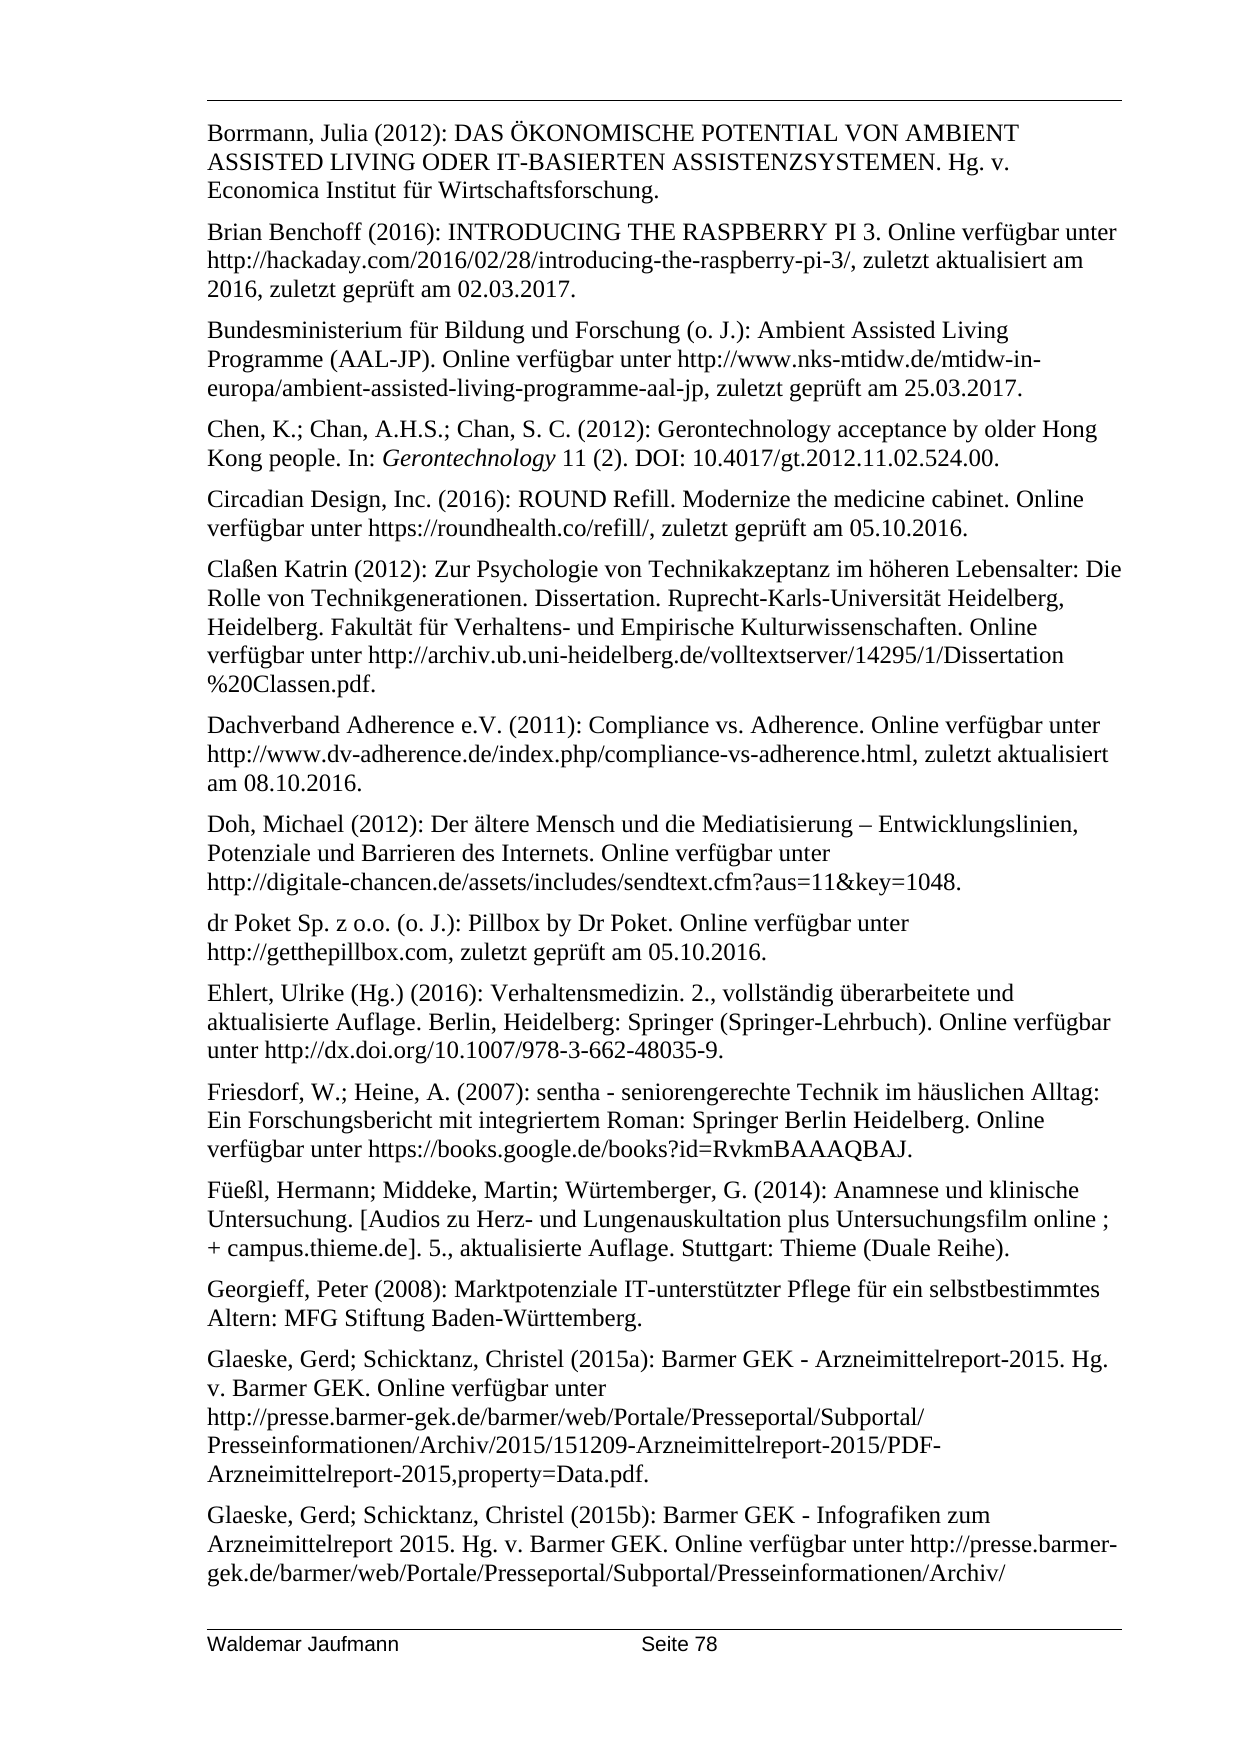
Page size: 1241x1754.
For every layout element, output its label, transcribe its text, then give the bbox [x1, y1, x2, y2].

text Füeßl, Hermann; Middeke, Martin; Würtemberger, G. (2014): Anamnese und klinische Untersuchung. [Audios zu Herz- und Lungenauskultation plus Untersuchungsfilm online ; + campus.thieme.de]. 5., aktualisierte Auflage. Stuttgart: Thieme (Duale Reihe). [207, 1176, 1122, 1262]
text dr Poket Sp. z o.o. (o. J.): Pillbox by Dr Poket. Online verfügbar unter http://getthepillbox.com, zuletzt geprüft am 05.10.2016. [207, 908, 1122, 966]
text Doh, Michael (2012): Der ältere Mensch und die Mediatisierung – Entwicklungslinien, Potenziale und Barrieren des Internets. Online verfügbar unter http://digitale-chancen.de/assets/includes/sendtext.cfm?aus=11&key=1048. [207, 809, 1122, 896]
text Brian Benchoff (2016): INTRODUCING THE RASPBERRY PI 3. Online verfügbar unter http://hackaday.com/2016/02/28/introducing-the-raspberry-pi-3/, zuletzt aktualisiert am 2016, zuletzt geprüft am 02.03.2017. [207, 217, 1122, 303]
text Friesdorf, W.; Heine, A. (2007): sentha - seniorengerechte Technik im häuslichen Alltag: Ein Forschungsbericht mit integriertem Roman: Springer Berlin Heidelberg. Online verfügbar unter https://books.google.de/books?id=RvkmBAAAQBAJ. [207, 1077, 1122, 1163]
text Glaeske, Gerd; Schicktanz, Christel (2015a): Barmer GEK - Arzneimittelreport-2015. Hg. v. Barmer GEK. Online verfügbar unter http://presse.barmer-gek.de/barmer/web/Portale/Presseportal/Subportal/Presseinformationen/Archiv/2015/151209-Arzneimittelreport-2015/PDF-Arzneimittelreport-2015,property=Data.pdf. [207, 1344, 1122, 1488]
text Georgieff, Peter (2008): Marktpotenziale IT-unterstützter Pflege für ein selbstbestimmtes Altern: MFG Stiftung Baden-Württemberg. [207, 1274, 1122, 1332]
text Dachverband Adherence e.V. (2011): Compliance vs. Adherence. Online verfügbar unter http://www.dv-adherence.de/index.php/compliance-vs-adherence.html, zuletzt aktualisiert am 08.10.2016. [207, 711, 1122, 797]
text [207, 1501, 1122, 1587]
text Chen, K.; Chan, A.H.S.; Chan, S. C. (2012): Gerontechnology acceptance by older Hong Kong people. In: Gerontechnology 11 (2). DOI: 10.4017/gt.2012.11.02.524.00. [207, 414, 1122, 472]
text Ehlert, Ulrike (Hg.) (2016): Verhaltensmedizin. 2., vollständig überarbeitete und aktualisierte Auflage. Berlin, Heidelberg: Springer (Springer-Lehrbuch). Online verfügbar unter http://dx.doi.org/10.1007/978-3-662-48035-9. [207, 978, 1122, 1064]
text Claßen Katrin (2012): Zur Psychologie von Technikakzeptanz im höheren Lebensalter: Die Rolle von Technikgenerationen. Dissertation. Ruprecht-Karls-Universität Heidelberg, Heidelberg. Fakultät für Verhaltens- und Empirische Kulturwissenschaften. Online verfügbar unter http://archiv.ub.uni-heidelberg.de/volltextserver/14295/1/Dissertation%20Classen.pdf. [207, 554, 1122, 698]
text Bundesministerium für Bildung und Forschung (o. J.): Ambient Assisted Living Programme (AAL-JP). Online verfügbar unter http://www.nks-mtidw.de/mtidw-in-europa/ambient-assisted-living-programme-aal-jp, zuletzt geprüft am 25.03.2017. [207, 316, 1122, 402]
text Circadian Design, Inc. (2016): ROUND Refill. Modernize the medicine cabinet. Online verfügbar unter https://roundhealth.co/refill/, zuletzt geprüft am 05.10.2016. [207, 484, 1122, 542]
text Borrmann, Julia (2012): DAS ÖKONOMISCHE POTENTIAL VON AMBIENT ASSISTED LIVING ODER IT-BASIERTEN ASSISTENZSYSTEMEN. Hg. v. Economica Institut für Wirtschaftsforschung. [207, 118, 1122, 204]
